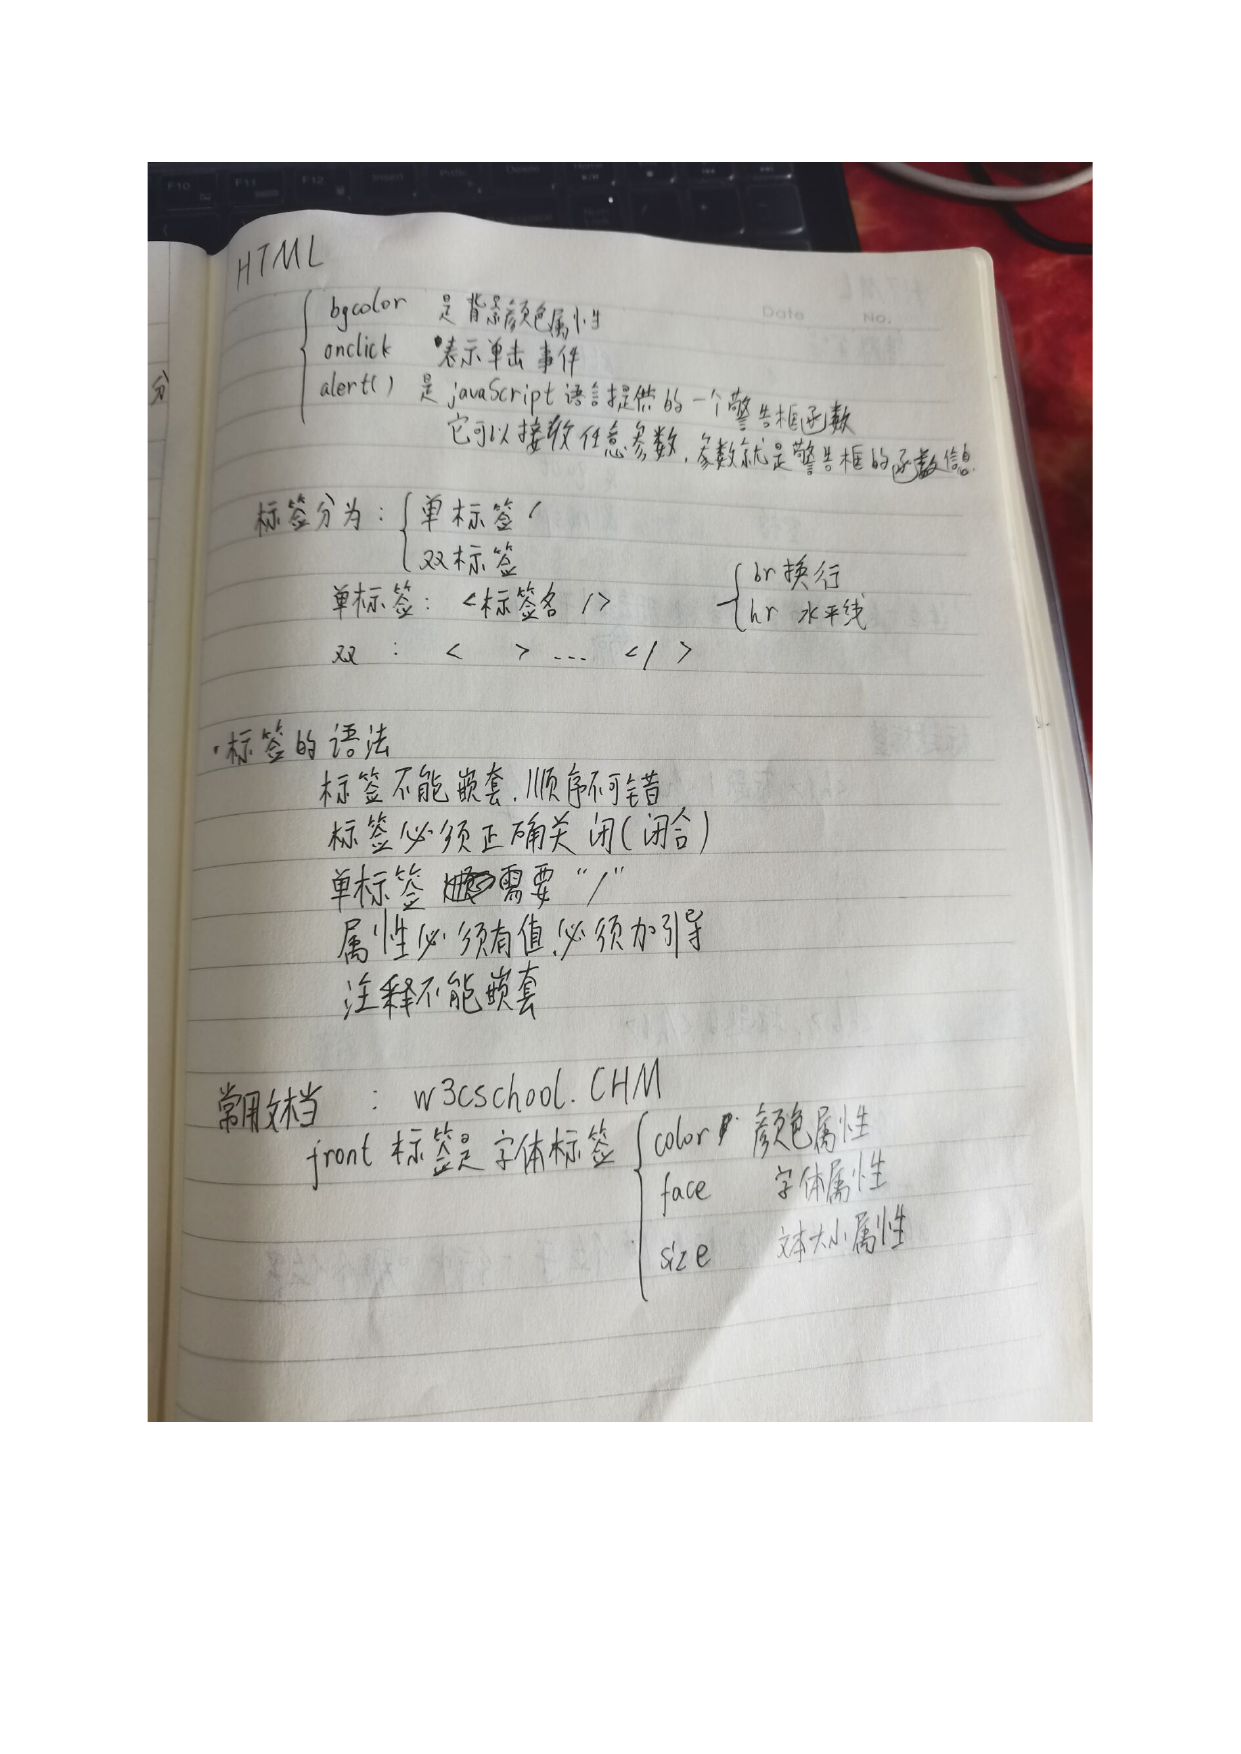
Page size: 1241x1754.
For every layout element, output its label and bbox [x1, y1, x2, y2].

picture [147, 162, 1093, 1422]
